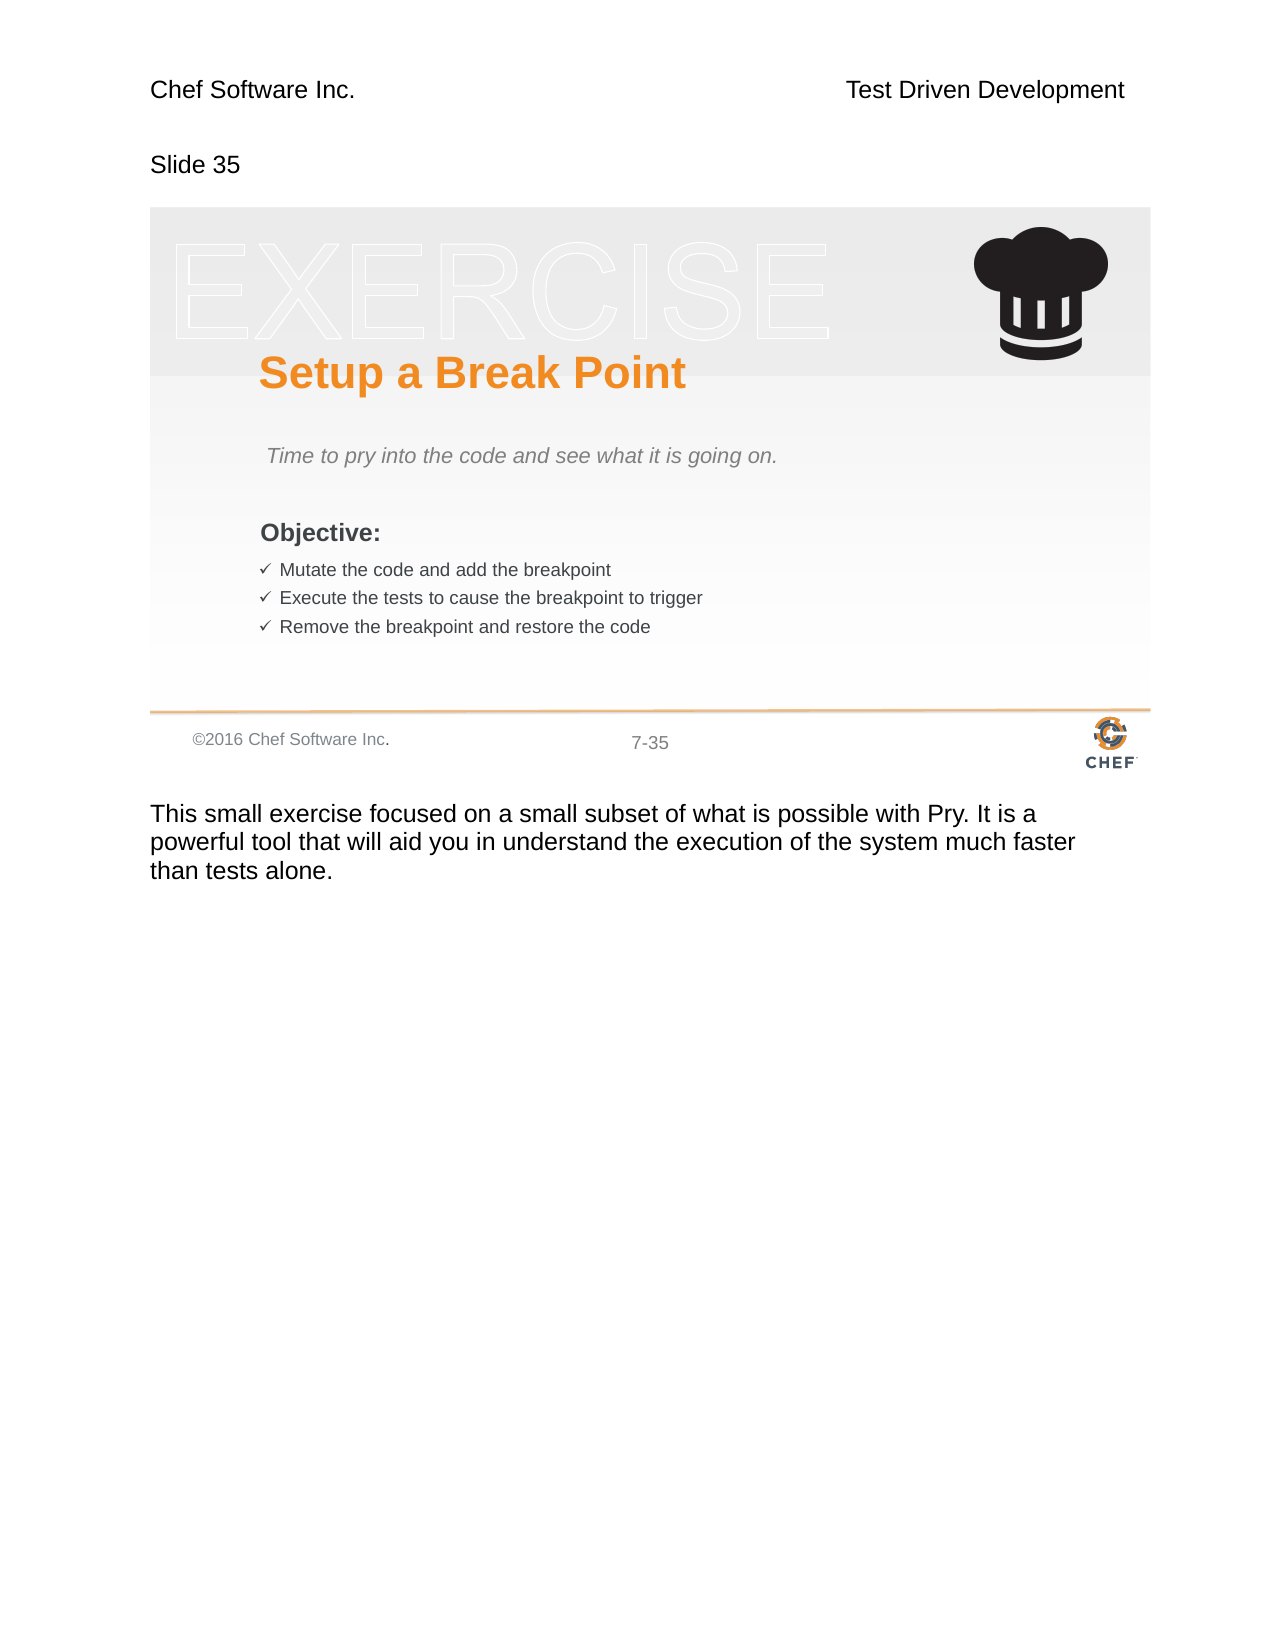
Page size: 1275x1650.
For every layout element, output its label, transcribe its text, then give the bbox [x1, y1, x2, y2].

text This small exercise focused on a small subset of what is possible with Pry. It is a powerful tool that will aid you in understand the execution of the system much faster than tests alone. [150, 798, 1125, 885]
text Slide 35 [150, 150, 1125, 179]
